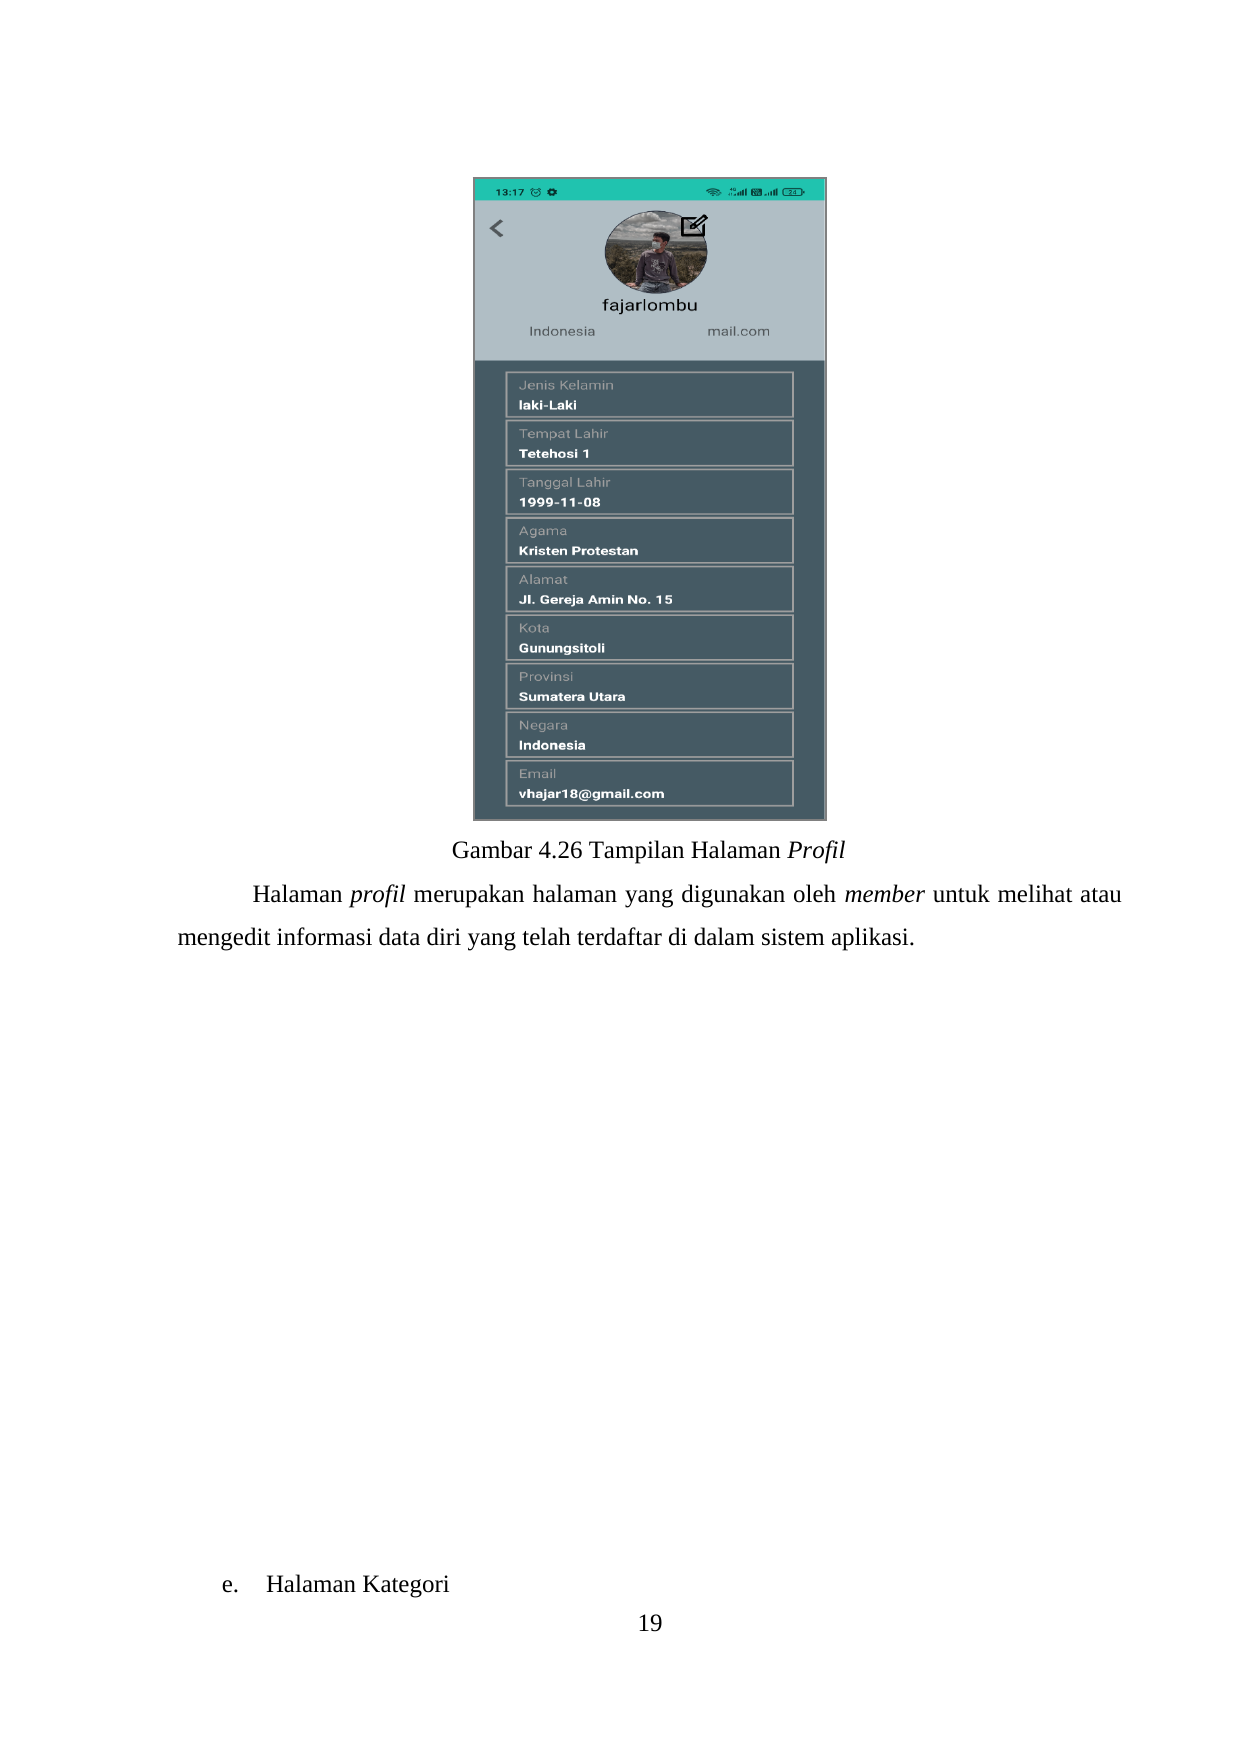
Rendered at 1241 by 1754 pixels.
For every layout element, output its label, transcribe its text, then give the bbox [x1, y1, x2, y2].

text Gambar 4.26 Tampilan Halaman Profil [177, 836, 1122, 864]
picture [475, 179, 825, 819]
list Halaman Kategori [222, 1569, 1122, 1597]
text Halaman profil merupakan halaman yang digunakan oleh member untuk melihat atau mengedit informasi data diri yang telah terdaftar di dalam sistem aplikasi. [177, 879, 1122, 951]
